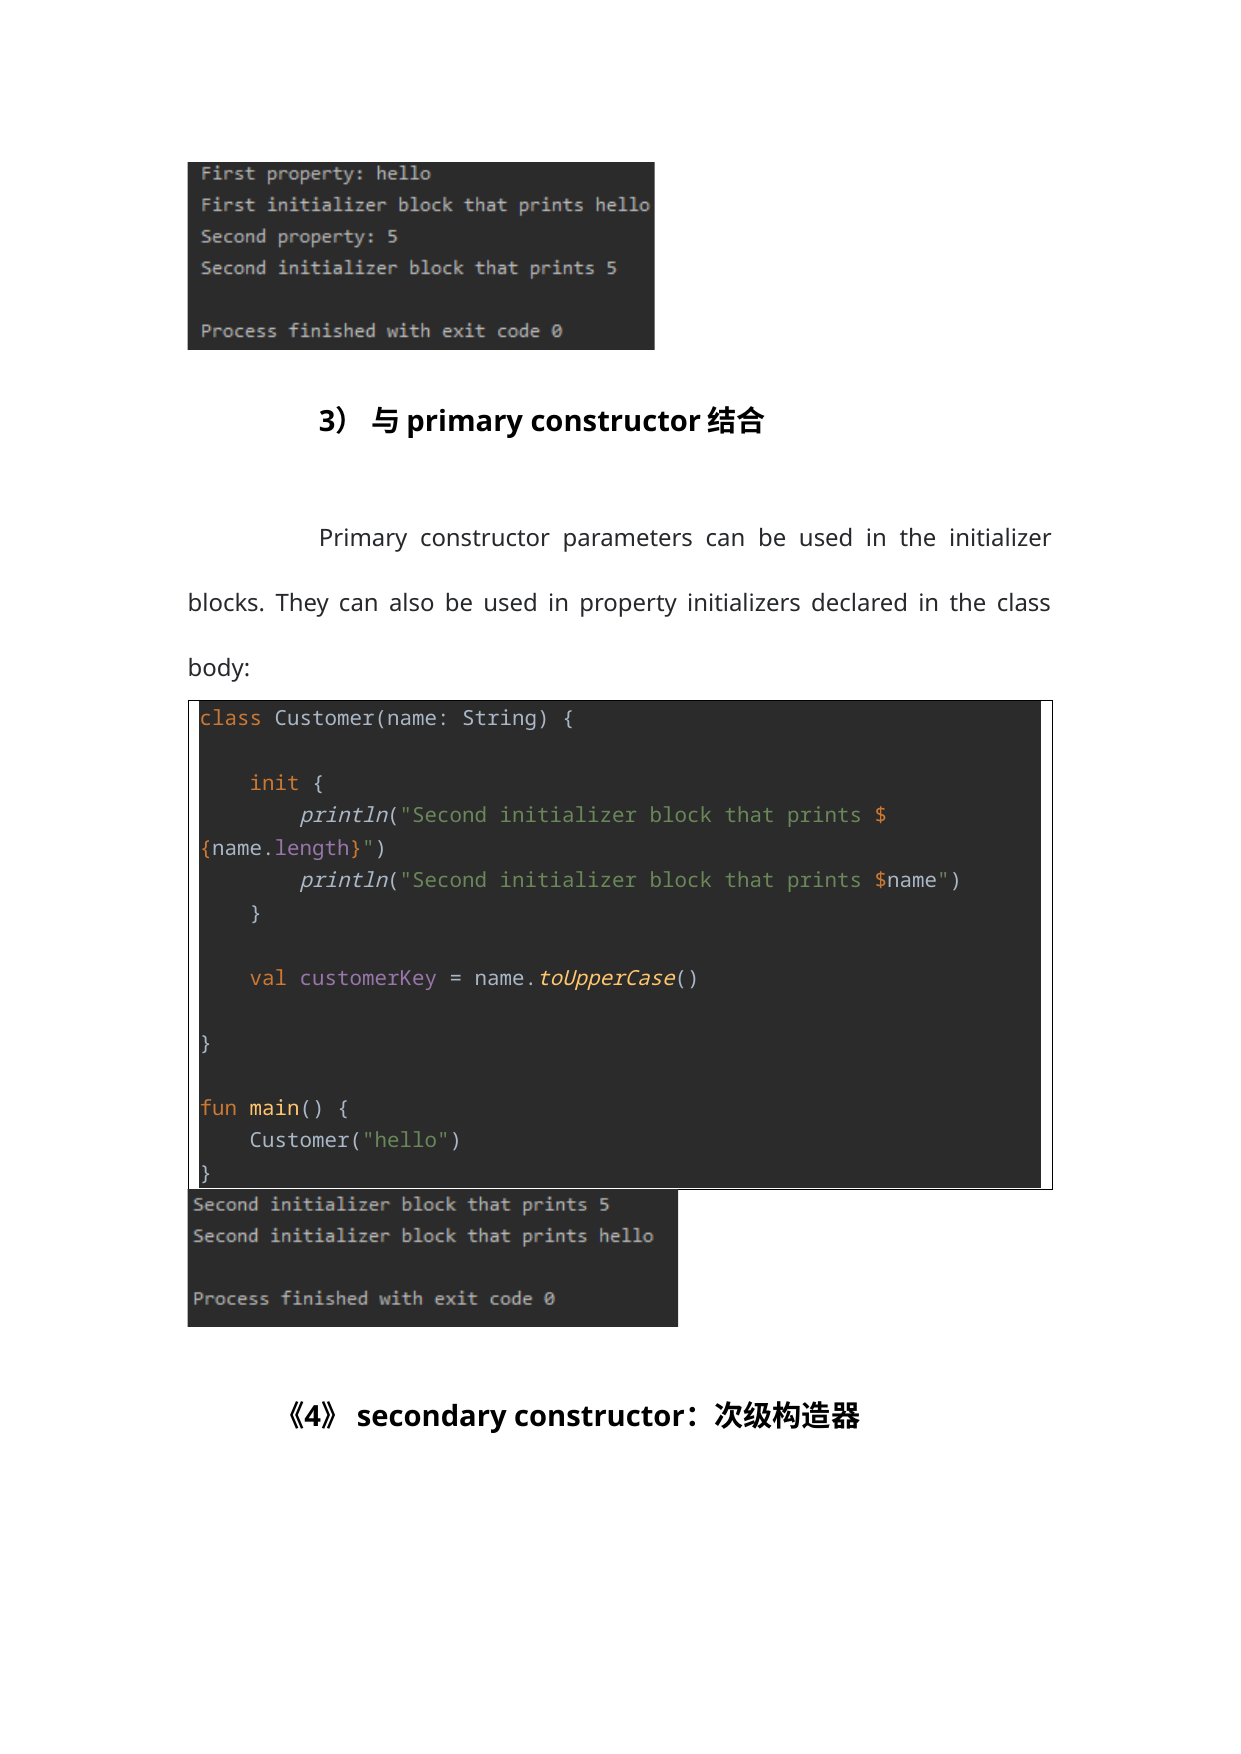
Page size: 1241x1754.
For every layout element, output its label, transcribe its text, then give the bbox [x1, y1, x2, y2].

picture [187, 1189, 679, 1327]
subtitle 《4》 secondary constructor：次级构造器 [231, 1381, 1053, 1446]
subtitle 3） 与primary constructor结合 [275, 386, 1053, 451]
picture [187, 162, 655, 350]
text Primary constructor parameters can be used in the initializer blocks. They can also be used in property initializers declared in the class body: [187, 505, 1053, 700]
